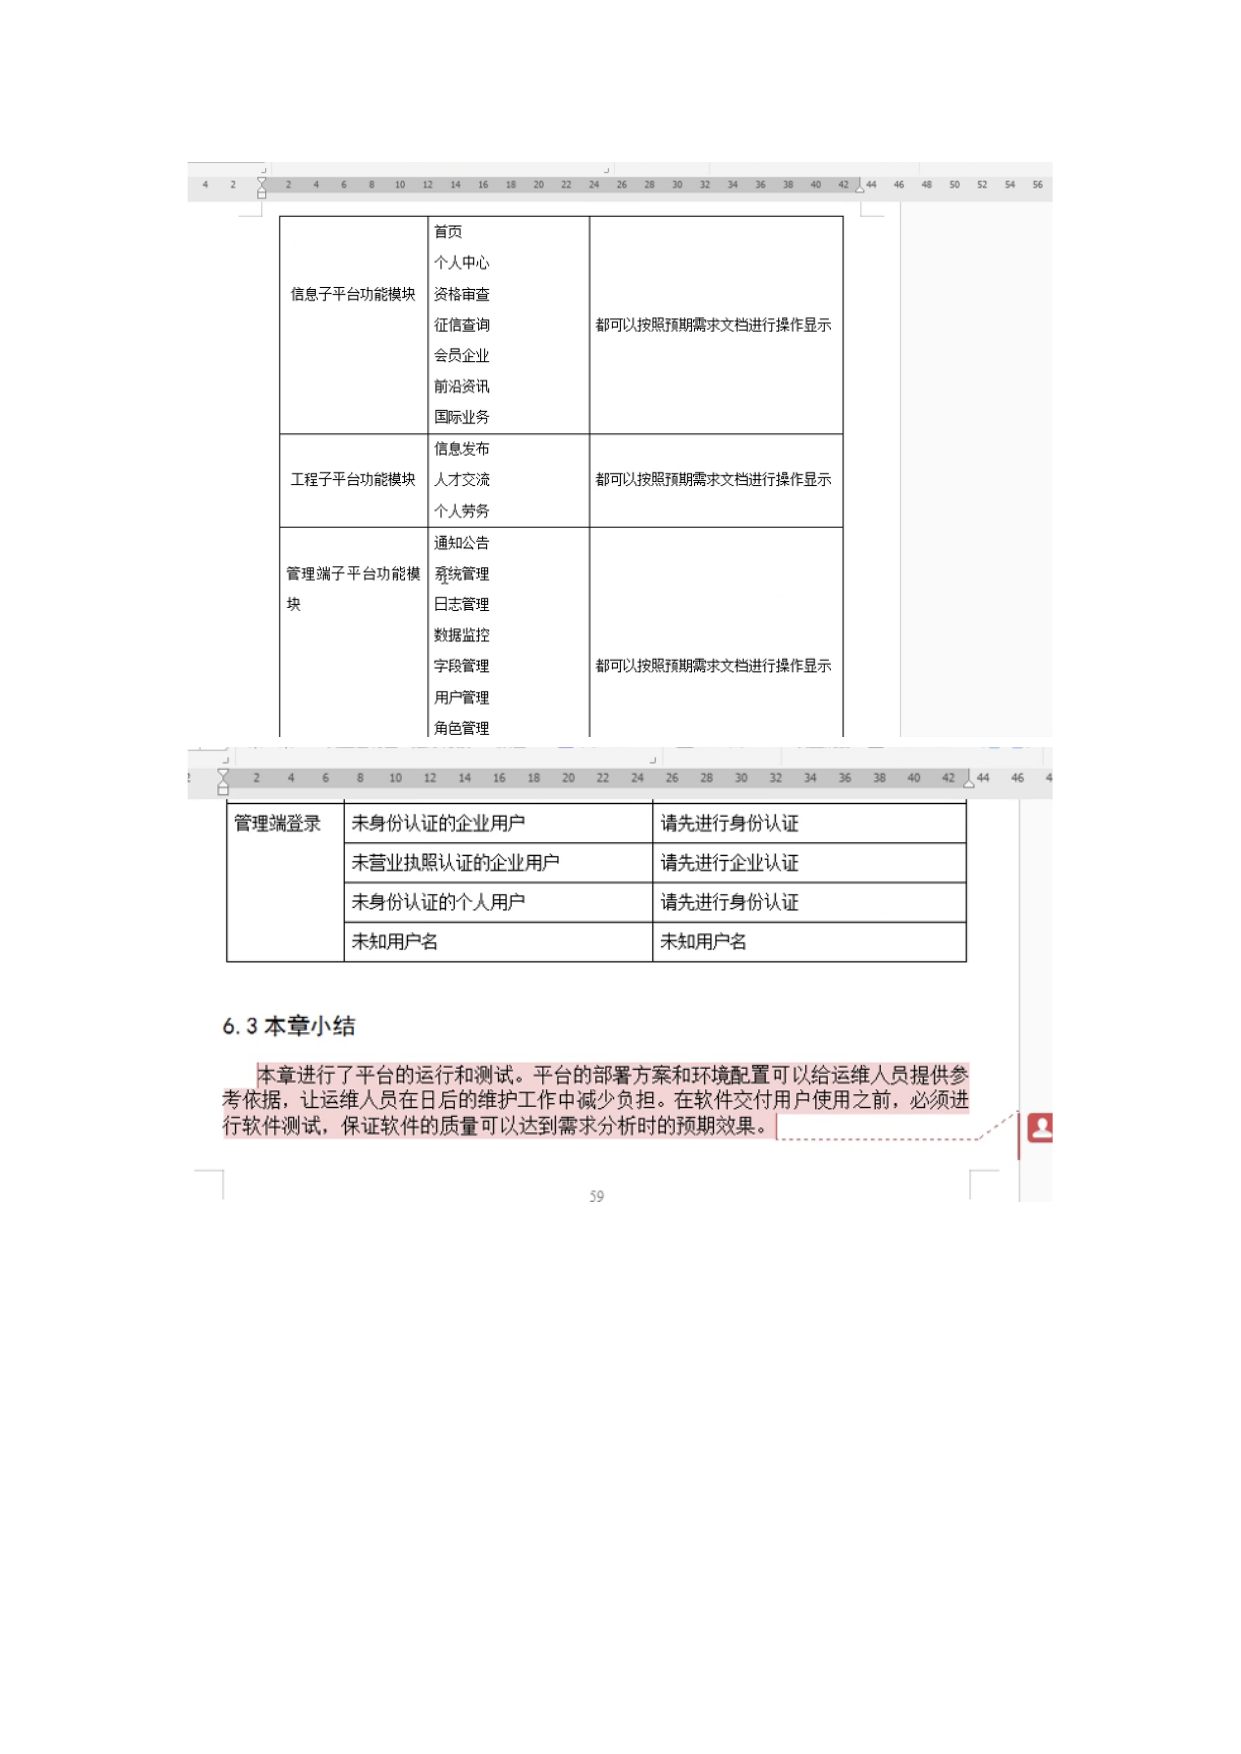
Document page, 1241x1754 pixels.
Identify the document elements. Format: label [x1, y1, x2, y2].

picture [187, 162, 1053, 737]
picture [187, 747, 1053, 1202]
